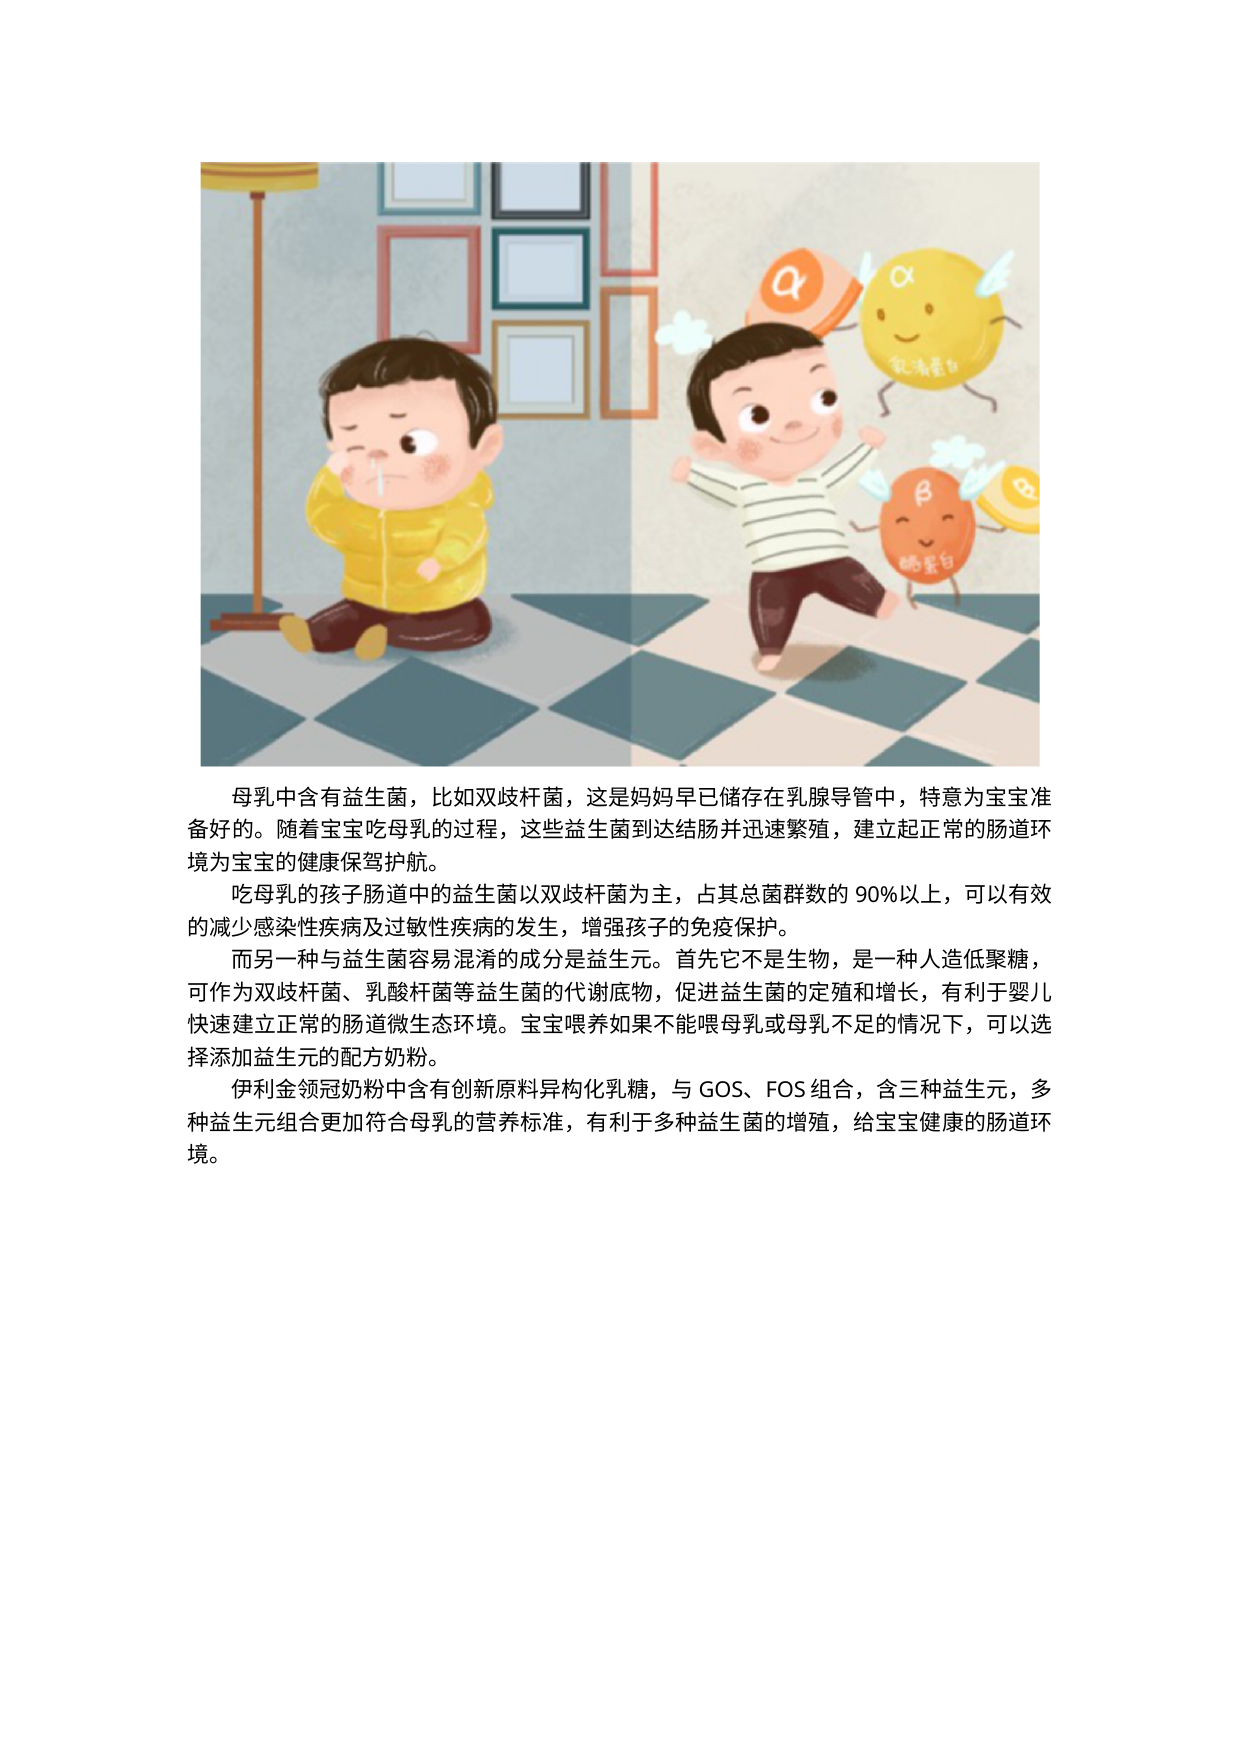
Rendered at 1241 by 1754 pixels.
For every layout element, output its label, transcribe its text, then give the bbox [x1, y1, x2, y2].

text 伊利金领冠奶粉中含有创新原料异构化乳糖，与GOS、FOS组合，含三种益生元，多种益生元组合更加符合母乳的营养标准，有利于多种益生菌的增殖，给宝宝健康的肠道环境。 [187, 1072, 1053, 1169]
text 吃母乳的孩子肠道中的益生菌以双歧杆菌为主，占其总菌群数的90%以上，可以有效的减少感染性疾病及过敏性疾病的发生，增强孩子的免疫保护。 [187, 877, 1053, 942]
text 母乳中含有益生菌，比如双歧杆菌，这是妈妈早已储存在乳腺导管中，特意为宝宝准备好的。随着宝宝吃母乳的过程，这些益生菌到达结肠并迅速繁殖，建立起正常的肠道环境为宝宝的健康保驾护航。 [187, 779, 1053, 877]
text 而另一种与益生菌容易混淆的成分是益生元。首先它不是生物，是一种人造低聚糖，可作为双歧杆菌、乳酸杆菌等益生菌的代谢底物，促进益生菌的定殖和增长，有利于婴儿快速建立正常的肠道微生态环境。宝宝喂养如果不能喂母乳或母乳不足的情况下，可以选择添加益生元的配方奶粉。 [187, 942, 1053, 1072]
picture [200, 162, 1040, 767]
